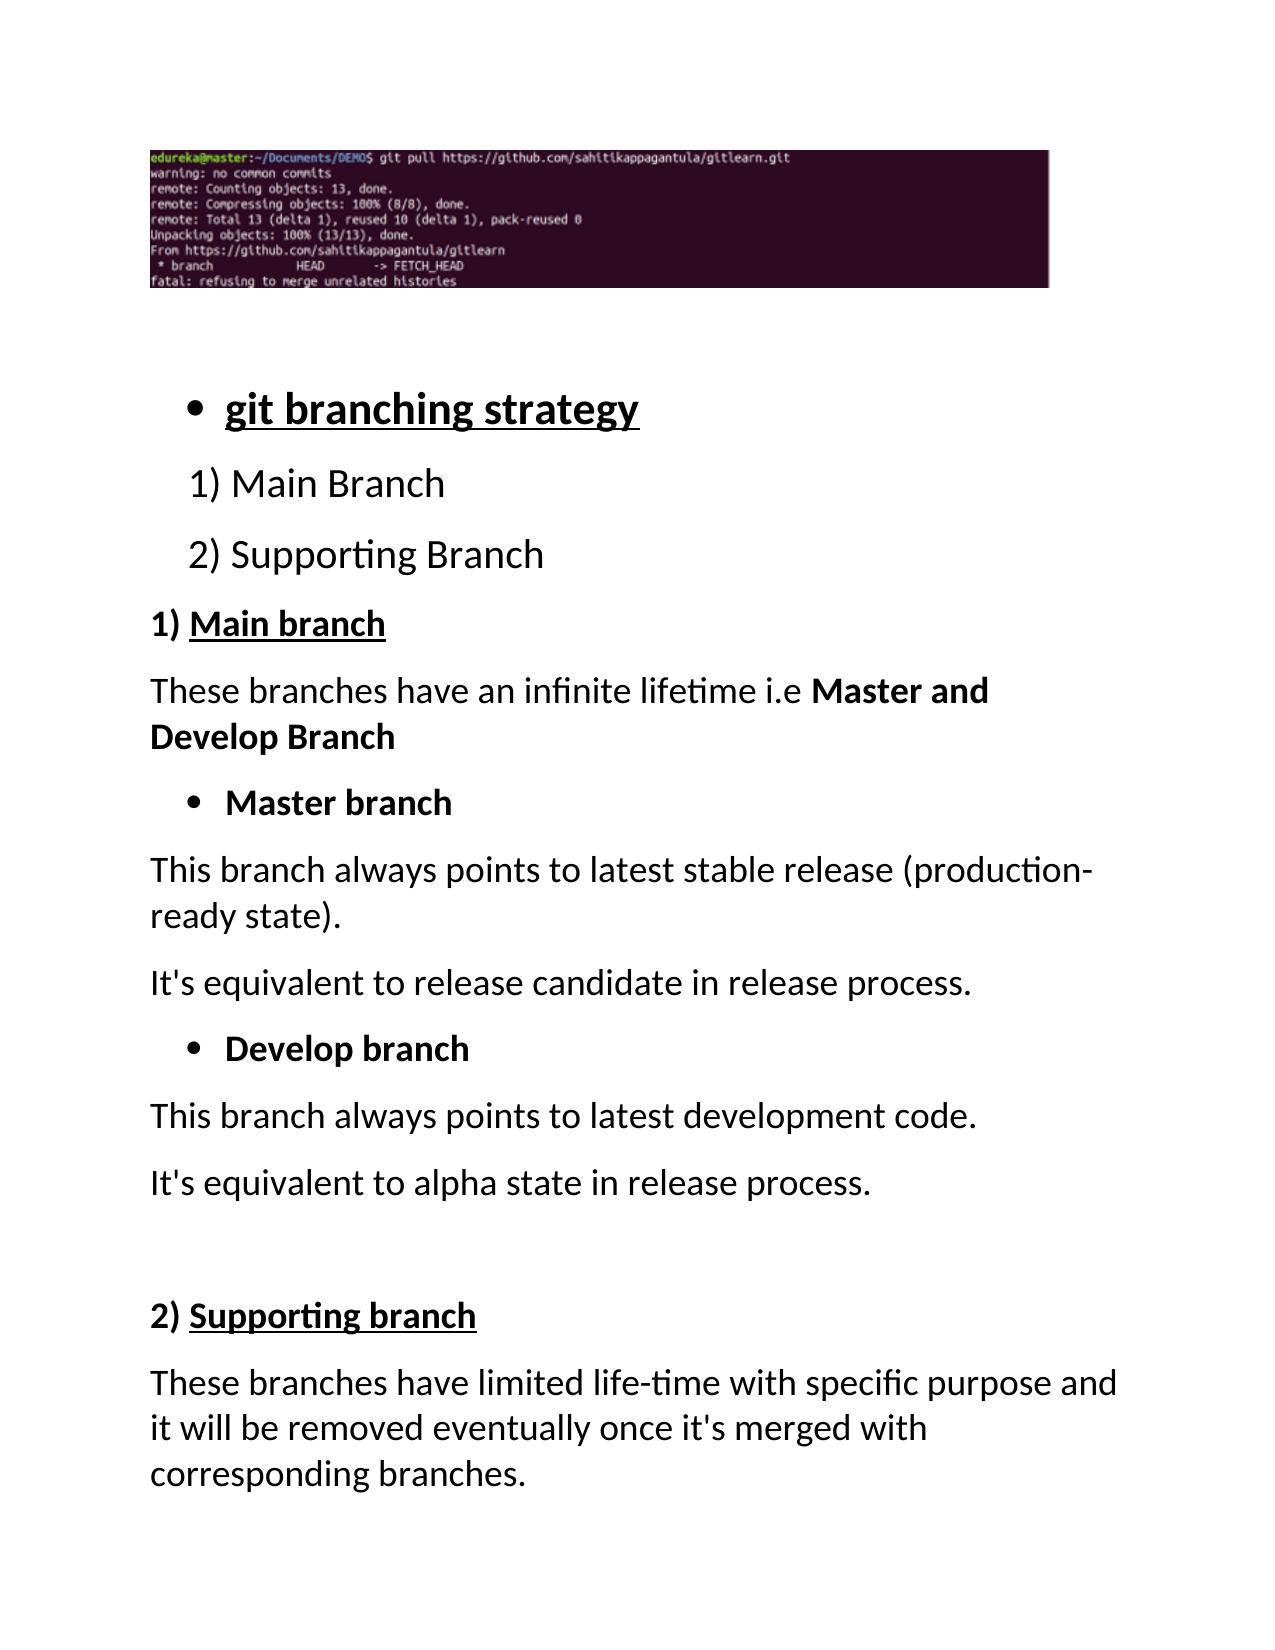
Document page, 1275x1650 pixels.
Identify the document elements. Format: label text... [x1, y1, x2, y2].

text 2) Supporting Branch [150, 528, 1125, 579]
list git branching strategy [187, 380, 1125, 436]
picture [150, 150, 1050, 288]
list Develop branch [187, 1025, 1125, 1071]
text These branches have limited life-time with specific purpose and it will be removed eventually once it's merged with corresponding branches. [150, 1358, 1125, 1496]
text 1) Main Branch [150, 457, 1125, 508]
list Master branch [187, 779, 1125, 825]
text It's equivalent to alpha state in release process. [150, 1158, 1125, 1204]
text It's equivalent to release candidate in release process. [150, 958, 1125, 1004]
text 1) Main branch [150, 600, 1125, 646]
text 2) Supporting branch [150, 1292, 1125, 1338]
text This branch always points to latest stable release (production-ready state). [150, 846, 1125, 938]
text This branch always points to latest development code. [150, 1092, 1125, 1138]
text These branches have an infinite lifetime i.e Master and Develop Branch [150, 667, 1125, 758]
